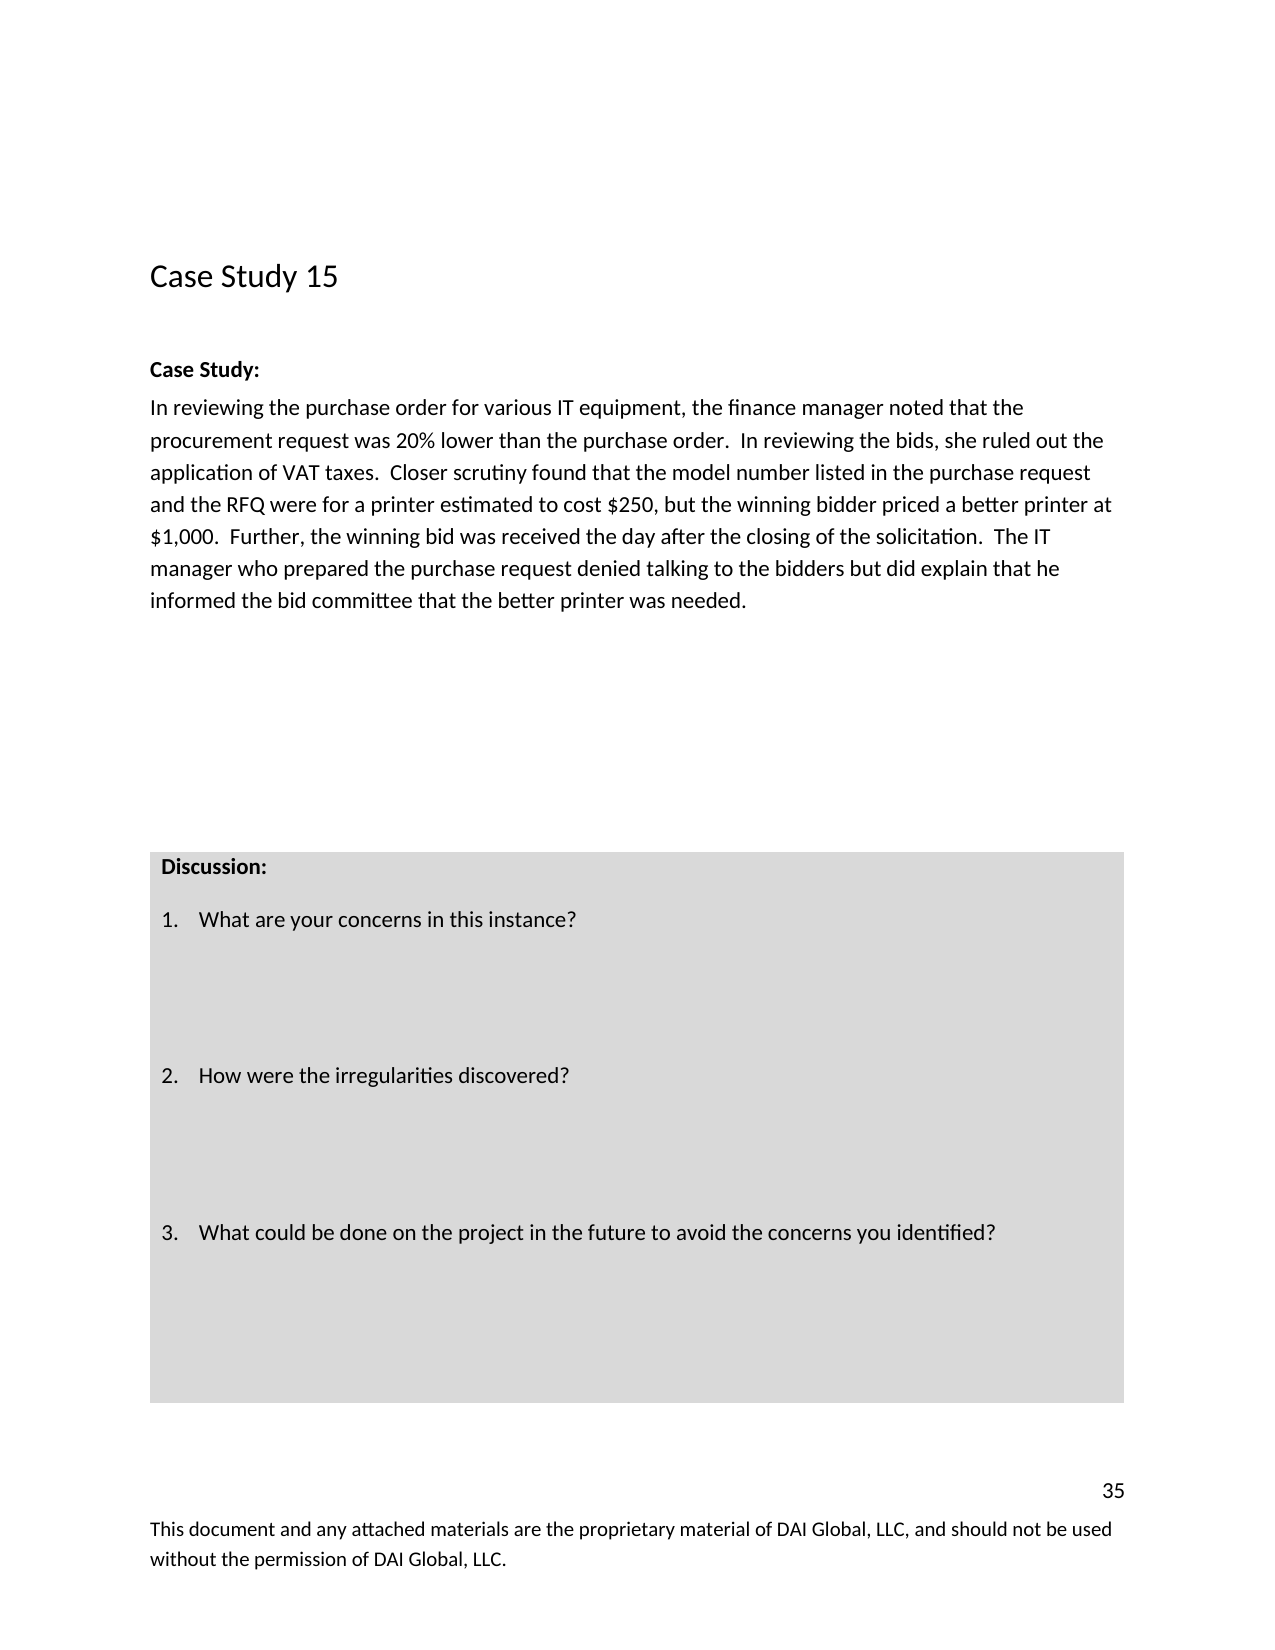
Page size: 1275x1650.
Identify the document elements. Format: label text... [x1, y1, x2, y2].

table_header Discussion: What are your concerns in this instance? How were the irregularities discovered? What could be done on the project in the future to avoid the concerns you identified? [150, 852, 1124, 1403]
text Case Study: [150, 355, 1125, 383]
subtitle Case Study 15: Collusion [150, 255, 1125, 296]
text In reviewing the purchase order for various IT equipment, the finance manager noted that the procurement request was 20% lower than the purchase order. In reviewing the bids, she ruled out the application of VAT taxes. Closer scrutiny found that the model number listed in the purchase request and the RFQ were for a printer estimated to cost $250, but the winning bidder priced a better printer at $1,000. Further, the winning bid was received the day after the closing of the solicitation. The IT manager who prepared the purchase request denied talking to the bidders but did explain that he informed the bid committee that the better printer was needed. [150, 393, 1125, 615]
